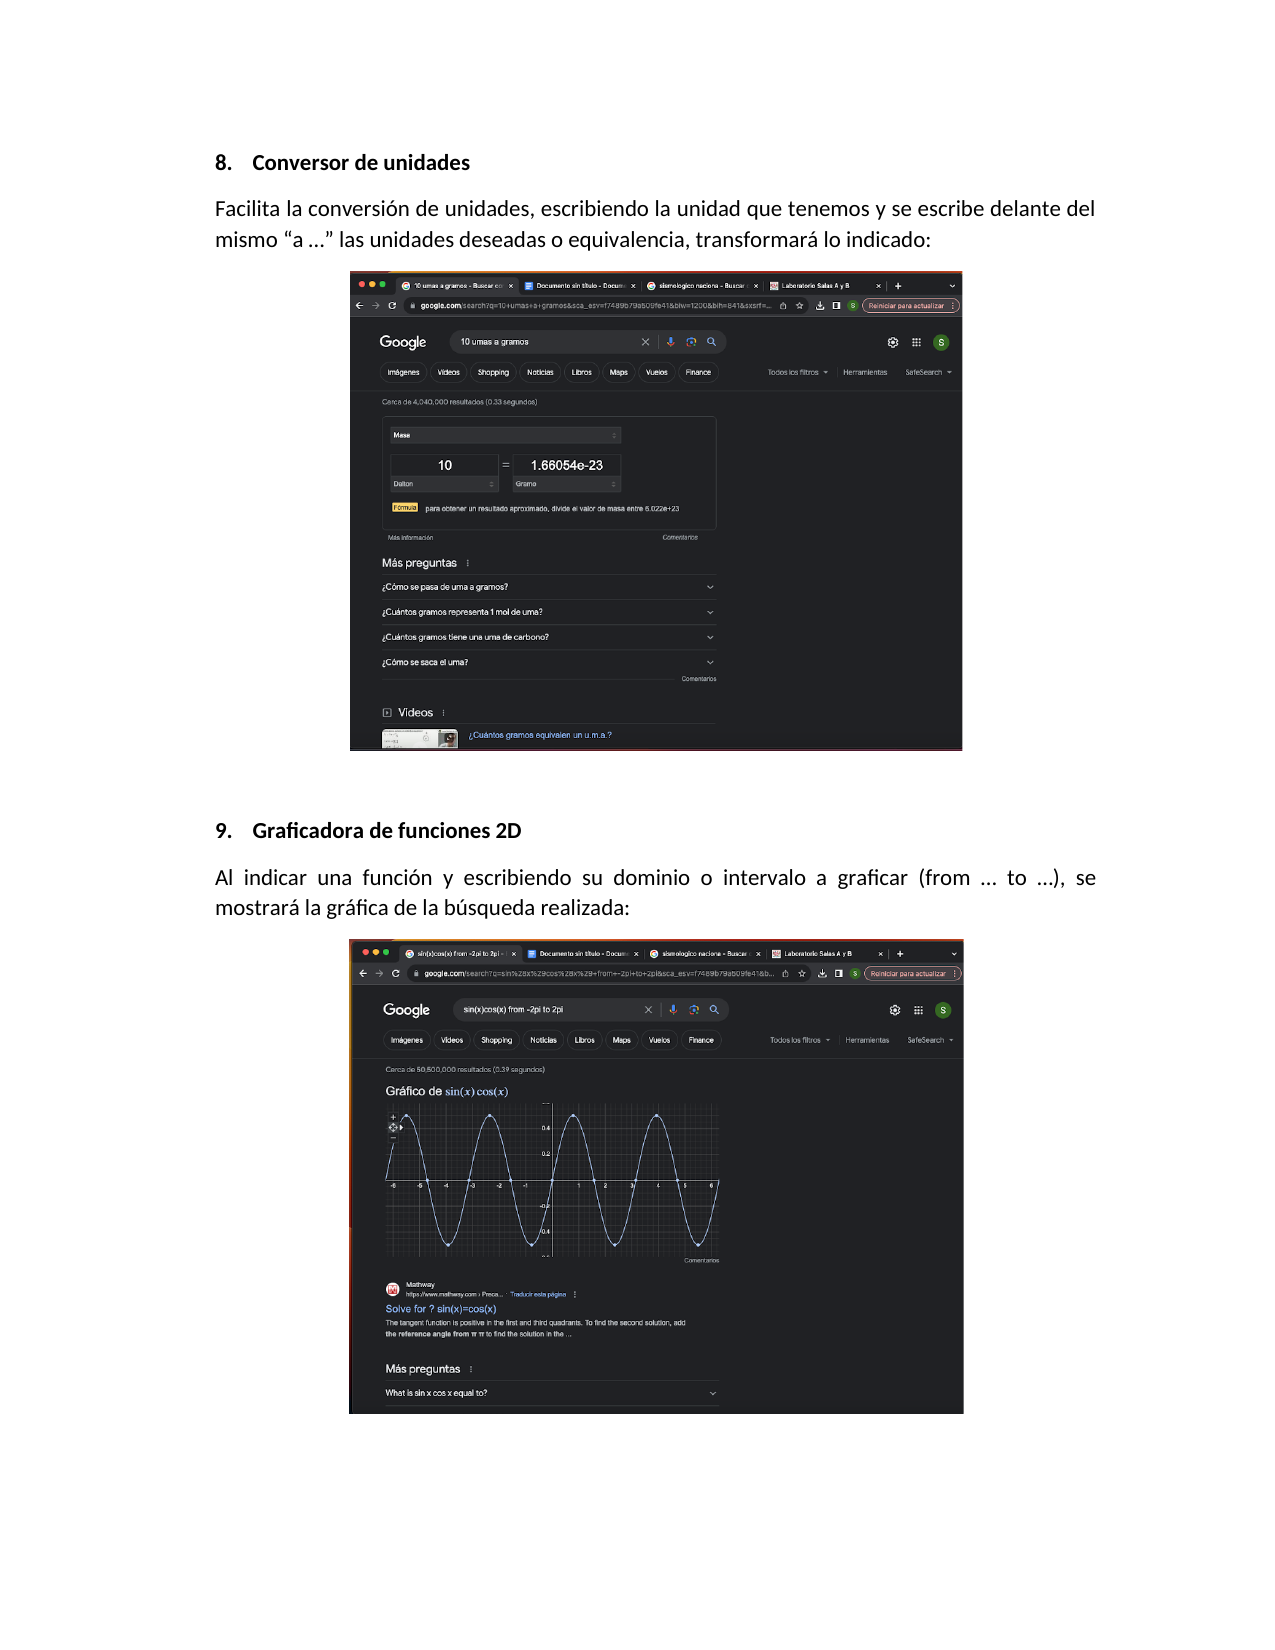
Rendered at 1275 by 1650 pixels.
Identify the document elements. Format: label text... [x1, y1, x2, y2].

picture [350, 271, 963, 751]
list Graficadora de funciones 2D [215, 816, 1098, 844]
list Conversor de unidades [215, 148, 1098, 176]
text Facilita la conversión de unidades, escribiendo la unidad que tenemos y se escribe delante del mismo “a …” las unidades deseadas o equivalencia, transformará lo indicado: [215, 194, 1098, 253]
text Al indicar una función y escribiendo su dominio o intervalo a graficar (from … to …), se mostrará la gráfica de la búsqueda realizada: [215, 863, 1098, 921]
picture [349, 939, 964, 1414]
